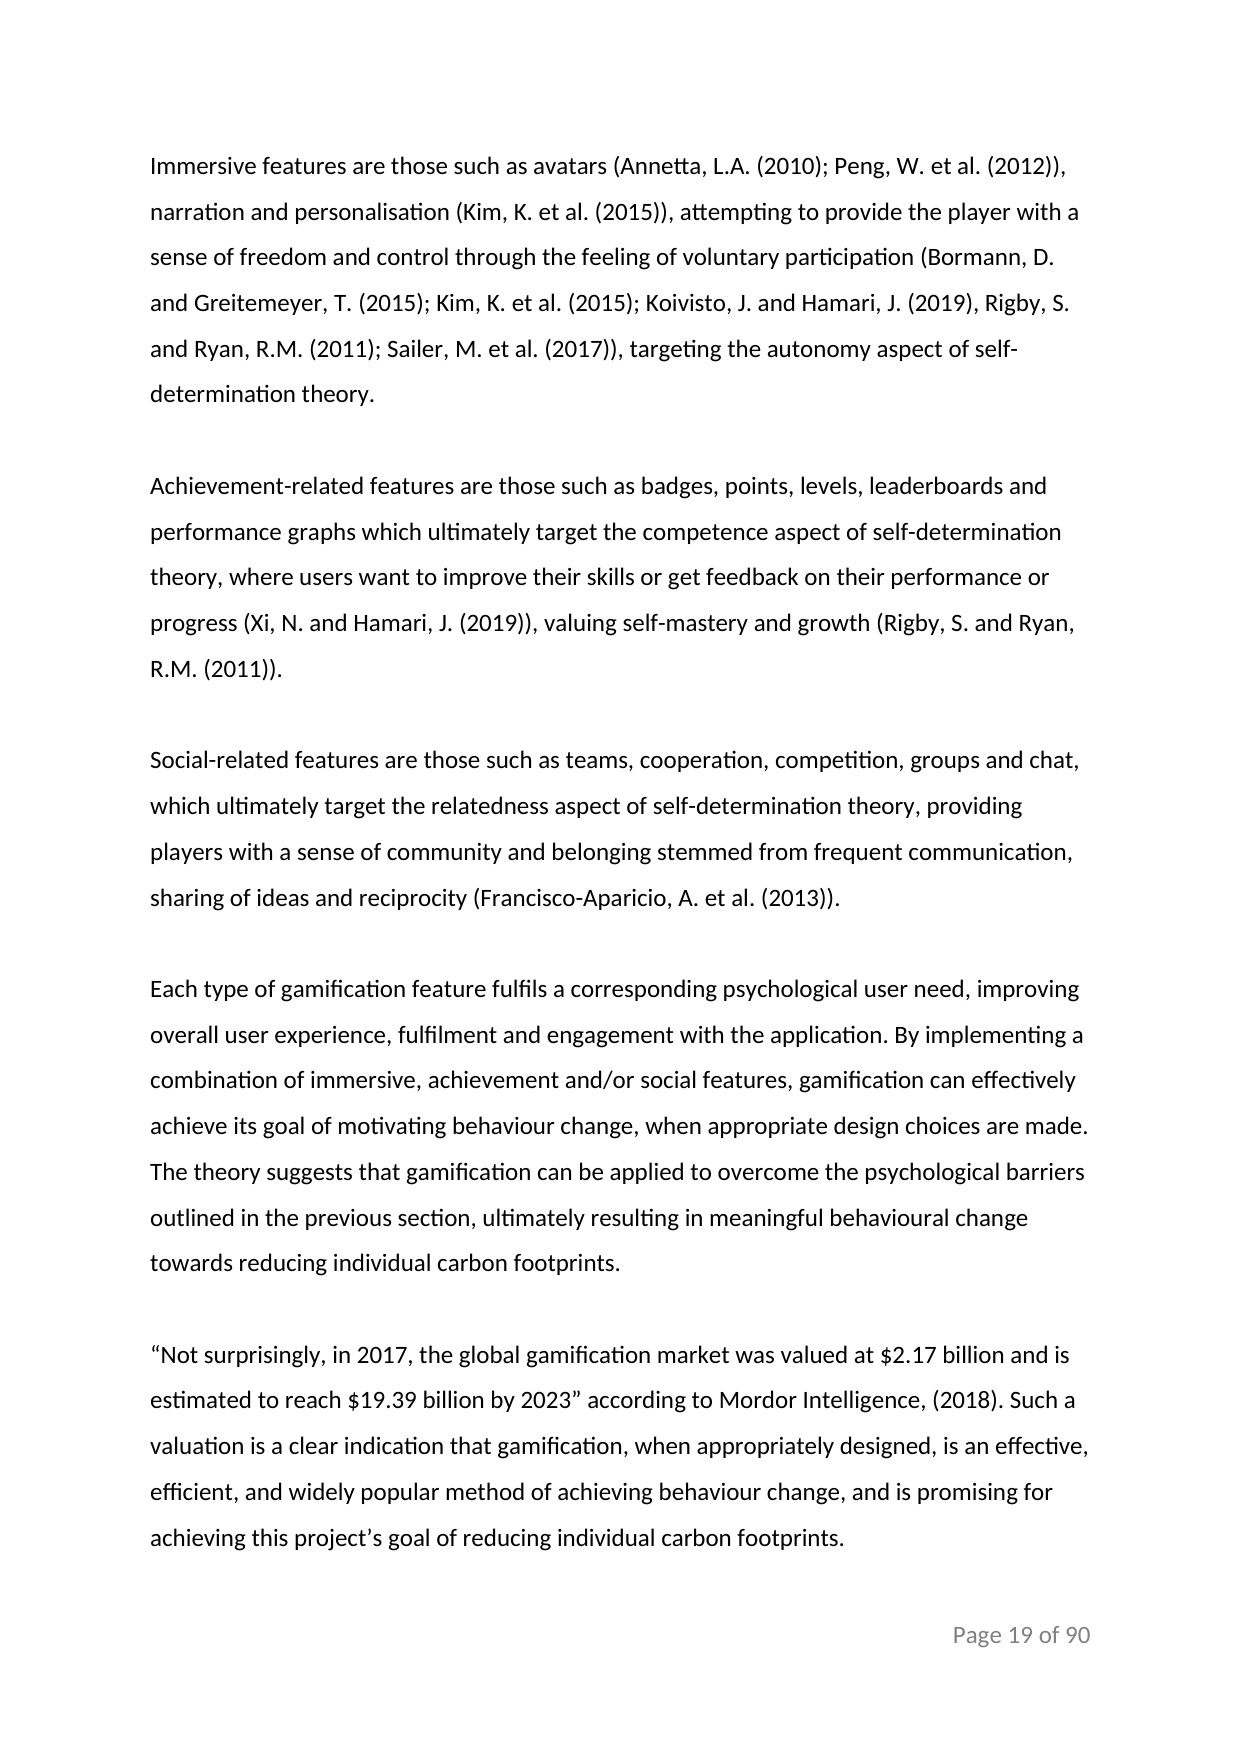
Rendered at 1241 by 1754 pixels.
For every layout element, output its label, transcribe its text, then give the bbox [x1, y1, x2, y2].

text Immersive features are those such as avatars (Annetta, L.A. (2010); Peng, W. et al. (2012)), narration and personalisation (Kim, K. et al. (2015)), attempting to provide the player with a sense of freedom and control through the feeling of voluntary participation (Bormann, D. and Greitemeyer, T. (2015); Kim, K. et al. (2015); Koivisto, J. and Hamari, J. (2019), Rigby, S. and Ryan, R.M. (2011); Sailer, M. et al. (2017)), targeting the autonomy aspect of self-determination theory. [150, 150, 1090, 409]
text “Not surprisingly, in 2017, the global gamification market was valued at $2.17 billion and is estimated to reach $19.39 billion by 2023” according to Mordor Intelligence, (2018). Such a valuation is a clear indication that gamification, when appropriately designed, is an effective, efficient, and widely popular method of achieving behaviour change, and is promising for achieving this project’s goal of reducing individual carbon footprints. [150, 1339, 1090, 1552]
text Achievement-related features are those such as badges, points, levels, leaderboards and performance graphs which ultimately target the competence aspect of self-determination theory, where users want to improve their skills or get feedback on their performance or progress (Xi, N. and Hamari, J. (2019)), valuing self-mastery and growth (Rigby, S. and Ryan, R.M. (2011)). [150, 470, 1090, 683]
text Each type of gamification feature fulfils a corresponding psychological user need, improving overall user experience, fulfilment and engagement with the application. By implementing a combination of immersive, achievement and/or social features, gamification can effectively achieve its goal of motivating behaviour change, when appropriate design choices are made. The theory suggests that gamification can be applied to overcome the psychological barriers outlined in the previous section, ultimately resulting in meaningful behavioural change towards reducing individual carbon footprints. [150, 973, 1090, 1278]
text Social-related features are those such as teams, cooperation, competition, groups and chat, which ultimately target the relatedness aspect of self-determination theory, providing players with a sense of community and belonging stemmed from frequent communication, sharing of ideas and reciprocity (Francisco-Aparicio, A. et al. (2013)). [150, 744, 1090, 912]
